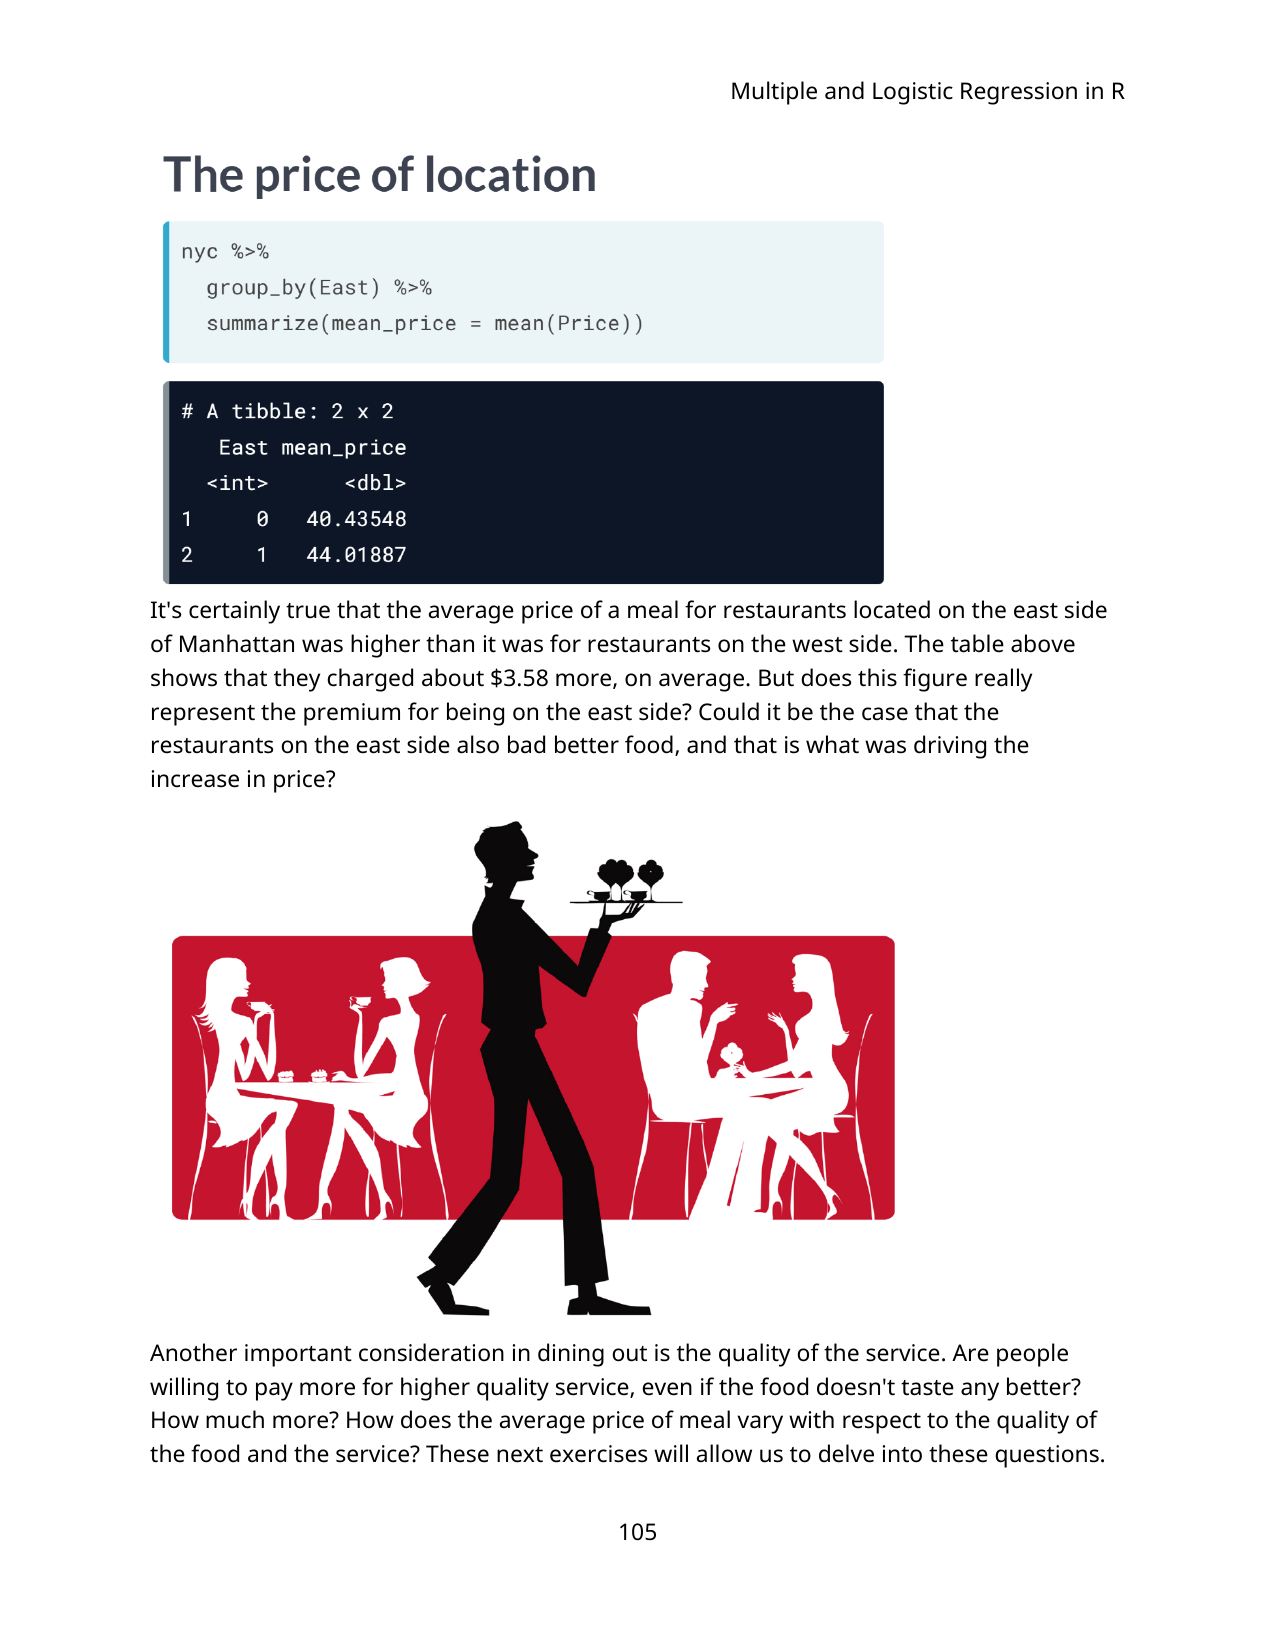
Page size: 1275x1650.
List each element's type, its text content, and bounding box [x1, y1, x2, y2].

picture [150, 813, 922, 1335]
picture [150, 150, 901, 592]
